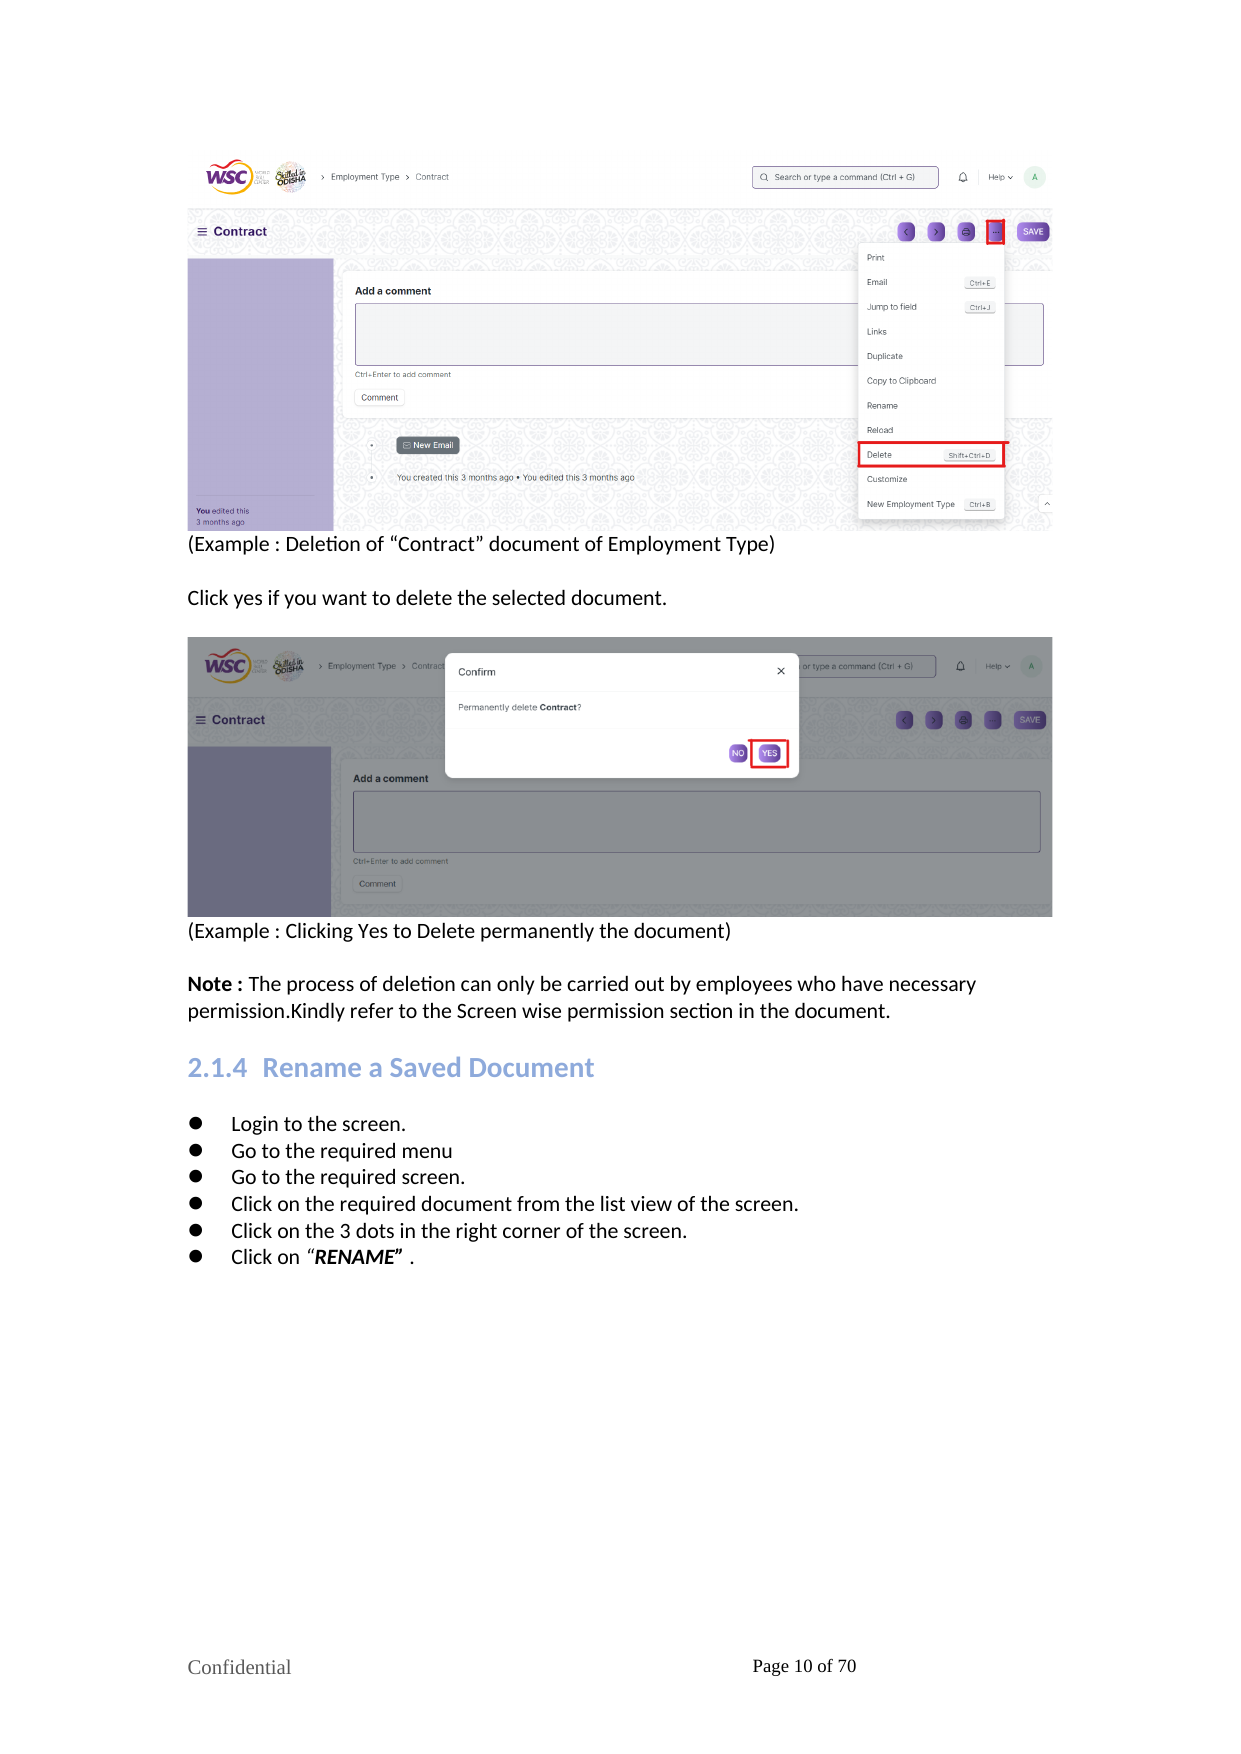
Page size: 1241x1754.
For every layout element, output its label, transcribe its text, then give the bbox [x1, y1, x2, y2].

list Click on the 3 dots in the right corner of the screen. [187, 1217, 1053, 1243]
list Go to the required menu [187, 1137, 1053, 1163]
text (Example : Clicking Yes to Delete permanently the document) [187, 917, 1053, 944]
list Go to the required screen. [187, 1163, 1053, 1190]
text Note : The process of deletion can only be carried out by employees who have necessary permission.Kindly refer to the Screen wise permission section in the document. [187, 970, 1053, 1024]
list Click on “RENAME” . [187, 1243, 1053, 1270]
text (Example : Deletion of “Contract” document of Employment Type) [187, 531, 1053, 557]
picture [187, 637, 1053, 917]
subtitle Rename a Saved Document [187, 1049, 1053, 1085]
list Click on the required document from the list view of the screen. [187, 1190, 1053, 1217]
text Click yes if you want to delete the selected document. [187, 584, 1053, 610]
list Login to the screen. [187, 1110, 1053, 1137]
picture [187, 150, 1053, 531]
